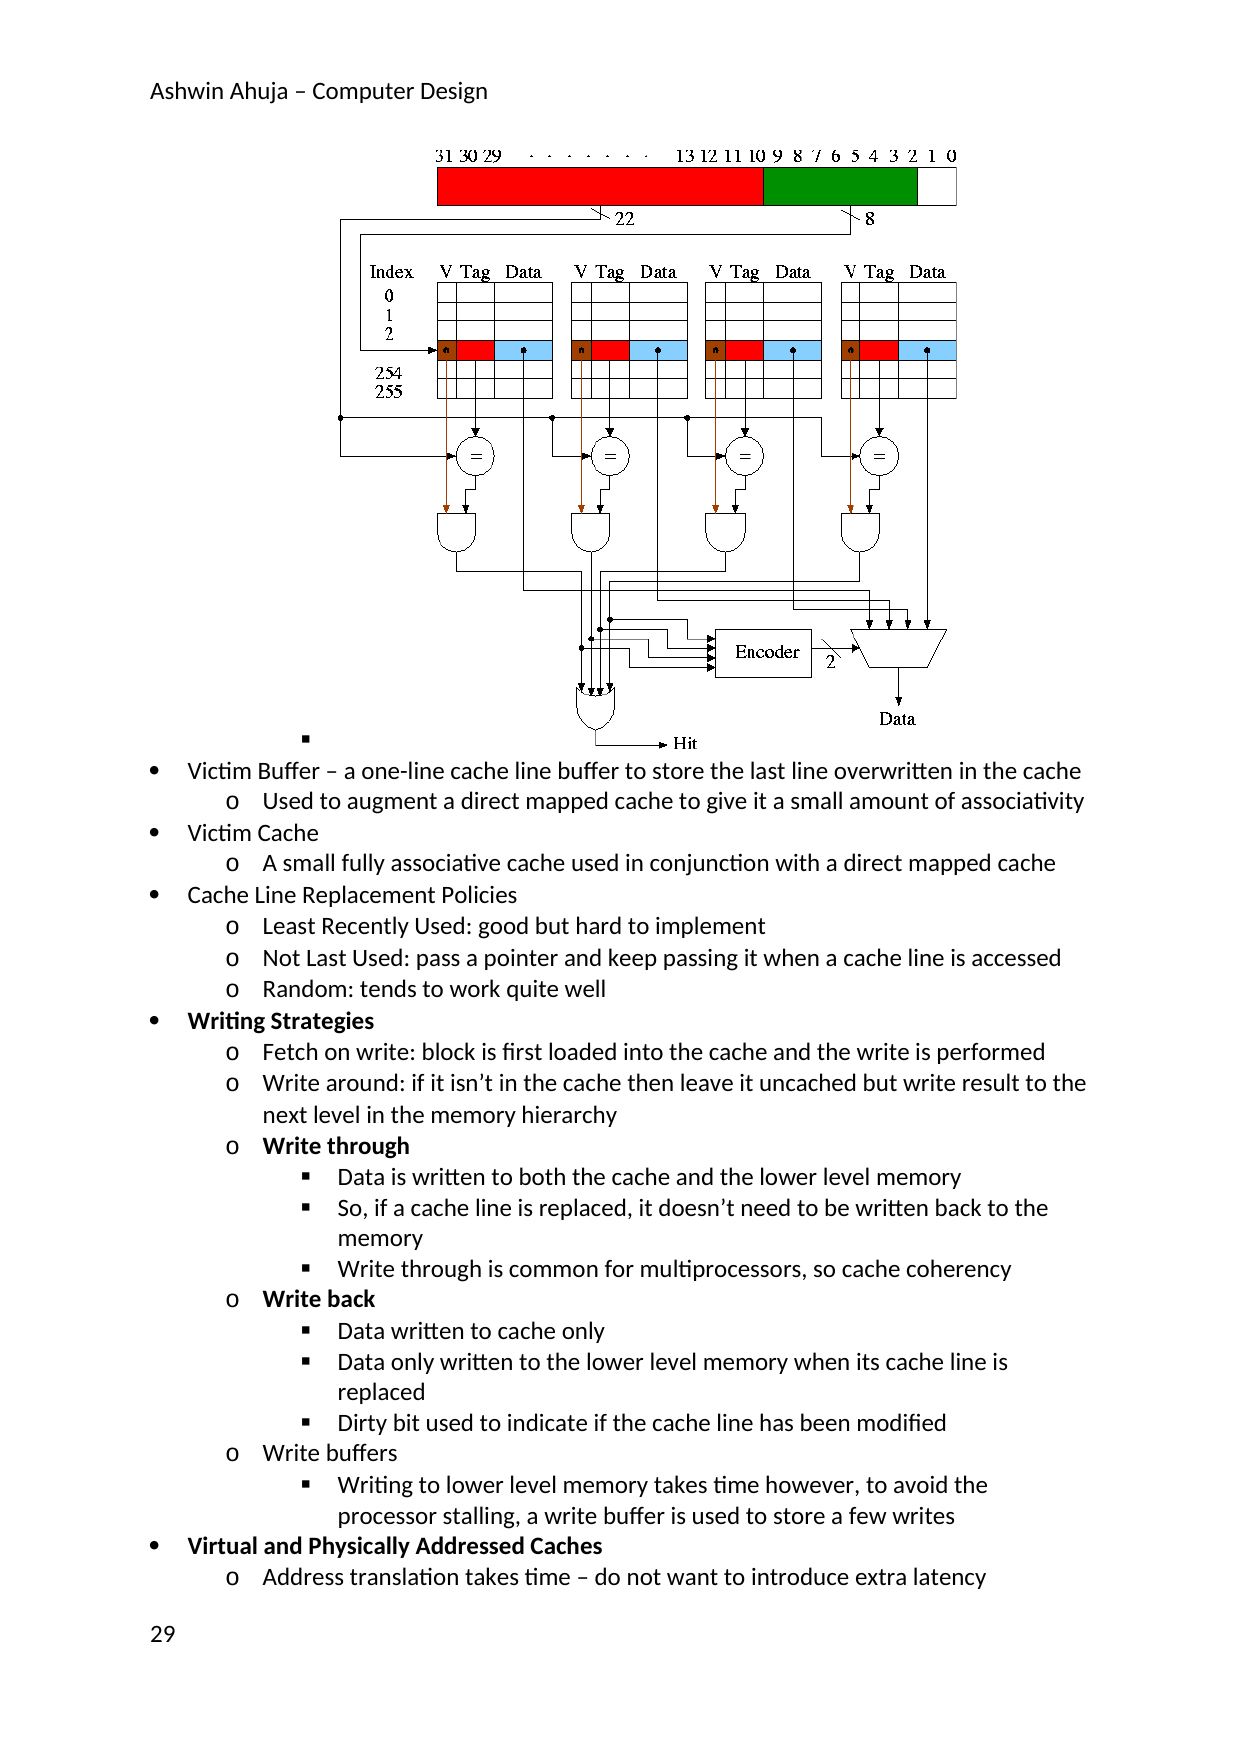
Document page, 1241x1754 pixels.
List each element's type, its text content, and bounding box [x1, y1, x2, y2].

list Used to augment a direct mapped cache to give it a small amount of associativity [225, 785, 1090, 817]
list Fetch on write: block is first loaded into the cache and the write is performed [225, 1036, 1090, 1067]
list Random: tends to work quite well [225, 973, 1090, 1005]
list So, if a cache line is replaced, it doesn’t need to be written back to the memory [300, 1192, 1090, 1253]
list Data is written to both the cache and the lower level memory [300, 1162, 1090, 1192]
list Write back [225, 1284, 1090, 1315]
list Write buffers [225, 1437, 1090, 1469]
list Victim Cache [150, 817, 1090, 848]
list Not Last Used: pass a pointer and keep passing it when a cache line is accessed [225, 942, 1090, 973]
list Write through [225, 1130, 1090, 1162]
list Data written to cache only [300, 1315, 1090, 1346]
list Writing to lower level memory takes time however, to avoid the processor stalling, a write buffer is used to store a few writes [300, 1469, 1090, 1530]
list Least Recently Used: good but hard to implement [225, 910, 1090, 942]
list Cache Line Replacement Policies [150, 879, 1090, 910]
list Virtual and Physically Addressed Caches [150, 1530, 1090, 1561]
list Victim Buffer – a one-line cache line buffer to store the last line overwritten in the cache [150, 755, 1090, 785]
list Address translation takes time – do not want to introduce extra latency [225, 1561, 1090, 1593]
picture [337, 150, 957, 749]
list Write around: if it isn’t in the cache then leave it uncached but write result to the next level in the memory hierarchy [225, 1067, 1090, 1130]
list Dirty bit used to indicate if the cache line has been modified [300, 1407, 1090, 1437]
list Writing Strategies [150, 1005, 1090, 1036]
list A small fully associative cache used in conjunction with a direct mapped cache [225, 848, 1090, 879]
list Data only written to the lower level memory when its cache line is replaced [300, 1346, 1090, 1407]
list Write through is common for multiprocessors, so cache coherency [300, 1253, 1090, 1284]
